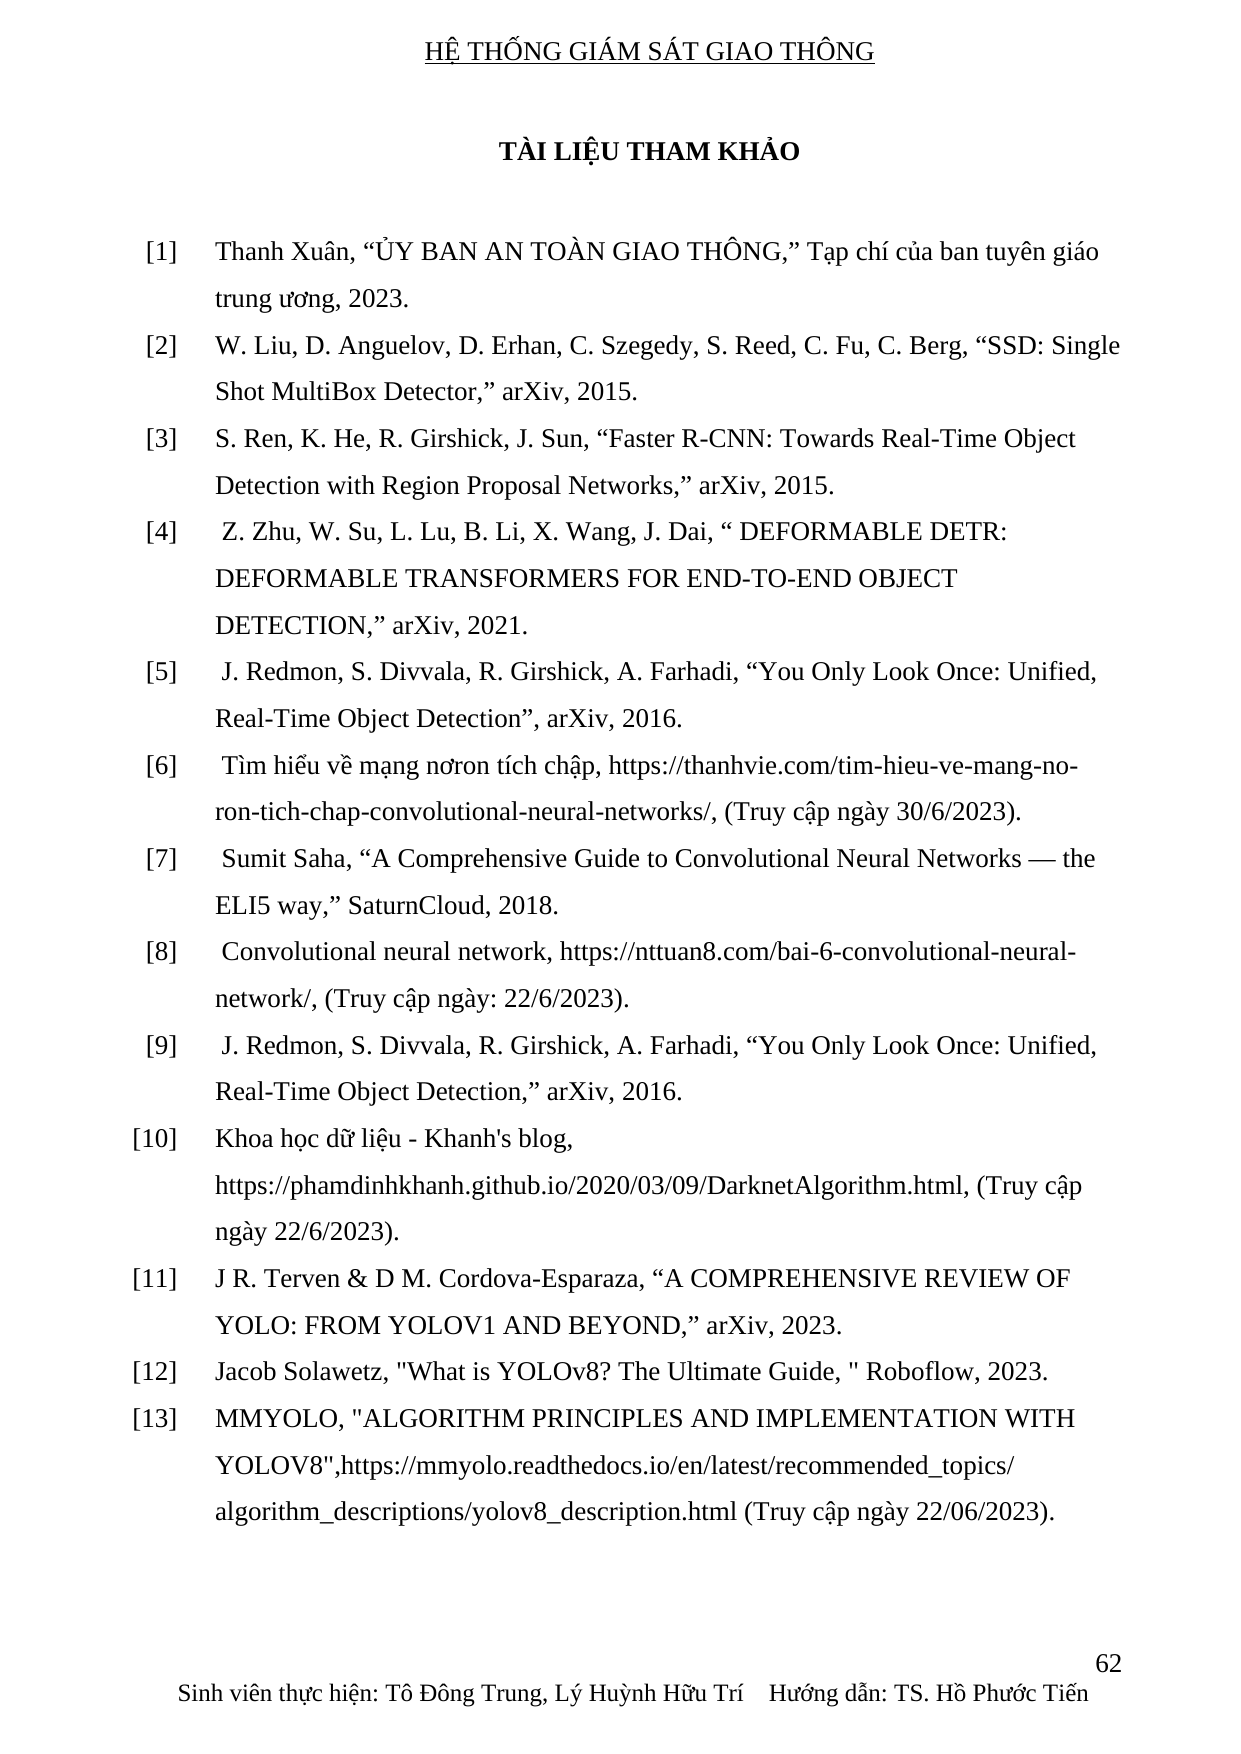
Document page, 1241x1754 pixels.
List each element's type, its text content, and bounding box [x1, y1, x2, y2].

list Sumit Saha, “A Comprehensive Guide to Convolutional Neural Networks — the ELI5 way,” SaturnCloud, 2018. [177, 842, 1122, 920]
list S. Ren, K. He, R. Girshick, J. Sun, “Faster R-CNN: Towards Real-Time Object Detection with Region Proposal Networks,” arXiv, 2015. [177, 422, 1122, 500]
list Jacob Solawetz, "What is YOLOv8? The Ultimate Guide, " Roboflow, 2023. [177, 1356, 1122, 1387]
list J. Redmon, S. Divvala, R. Girshick, A. Farhadi, “You Only Look Once: Unified, Real-Time Object Detection”, arXiv, 2016. [177, 656, 1122, 733]
list Z. Zhu, W. Su, L. Lu, B. Li, X. Wang, J. Dai, “ DEFORMABLE DETR: DEFORMABLE TRANSFORMERS FOR END-TO-END OBJECT DETECTION,” arXiv, 2021. [177, 516, 1122, 640]
list Thanh Xuân, “ỦY BAN AN TOÀN GIAO THÔNG,” Tạp chí của ban tuyên giáo trung ương, 2023. [177, 236, 1122, 313]
subtitle TÀI LIỆU THAM KHẢO [177, 135, 1122, 166]
list J R. Terven & D M. Cordova-Esparaza, “A COMPREHENSIVE REVIEW OF YOLO: FROM YOLOV1 AND BEYOND,” arXiv, 2023. [177, 1262, 1122, 1340]
list MMYOLO, "ALGORITHM PRINCIPLES AND IMPLEMENTATION WITH YOLOV8",https://mmyolo.readthedocs.io/en/latest/recommended_topics/algorithm_descriptions/yolov8_description.html (Truy cập ngày 22/06/2023). [177, 1402, 1122, 1527]
list W. Liu, D. Anguelov, D. Erhan, C. Szegedy, S. Reed, C. Fu, C. Berg, “SSD: Single Shot MultiBox Detector,” arXiv, 2015. [177, 329, 1122, 407]
list J. Redmon, S. Divvala, R. Girshick, A. Farhadi, “You Only Look Once: Unified, Real-Time Object Detection,” arXiv, 2016. [177, 1029, 1122, 1107]
list Khoa học dữ liệu - Khanh's blog, https://phamdinhkhanh.github.io/2020/03/09/DarknetAlgorithm.html, (Truy cập ngày 22/6/2023). [177, 1122, 1122, 1247]
list Convolutional neural network, https://nttuan8.com/bai-6-convolutional-neural-network/, (Truy cập ngày: 22/6/2023). [177, 936, 1122, 1013]
list Tìm hiểu về mạng nơron tích chập, https://thanhvie.com/tim-hieu-ve-mang-no-ron-tich-chap-convolutional-neural-networks/, (Truy cập ngày 30/6/2023). [177, 749, 1122, 827]
